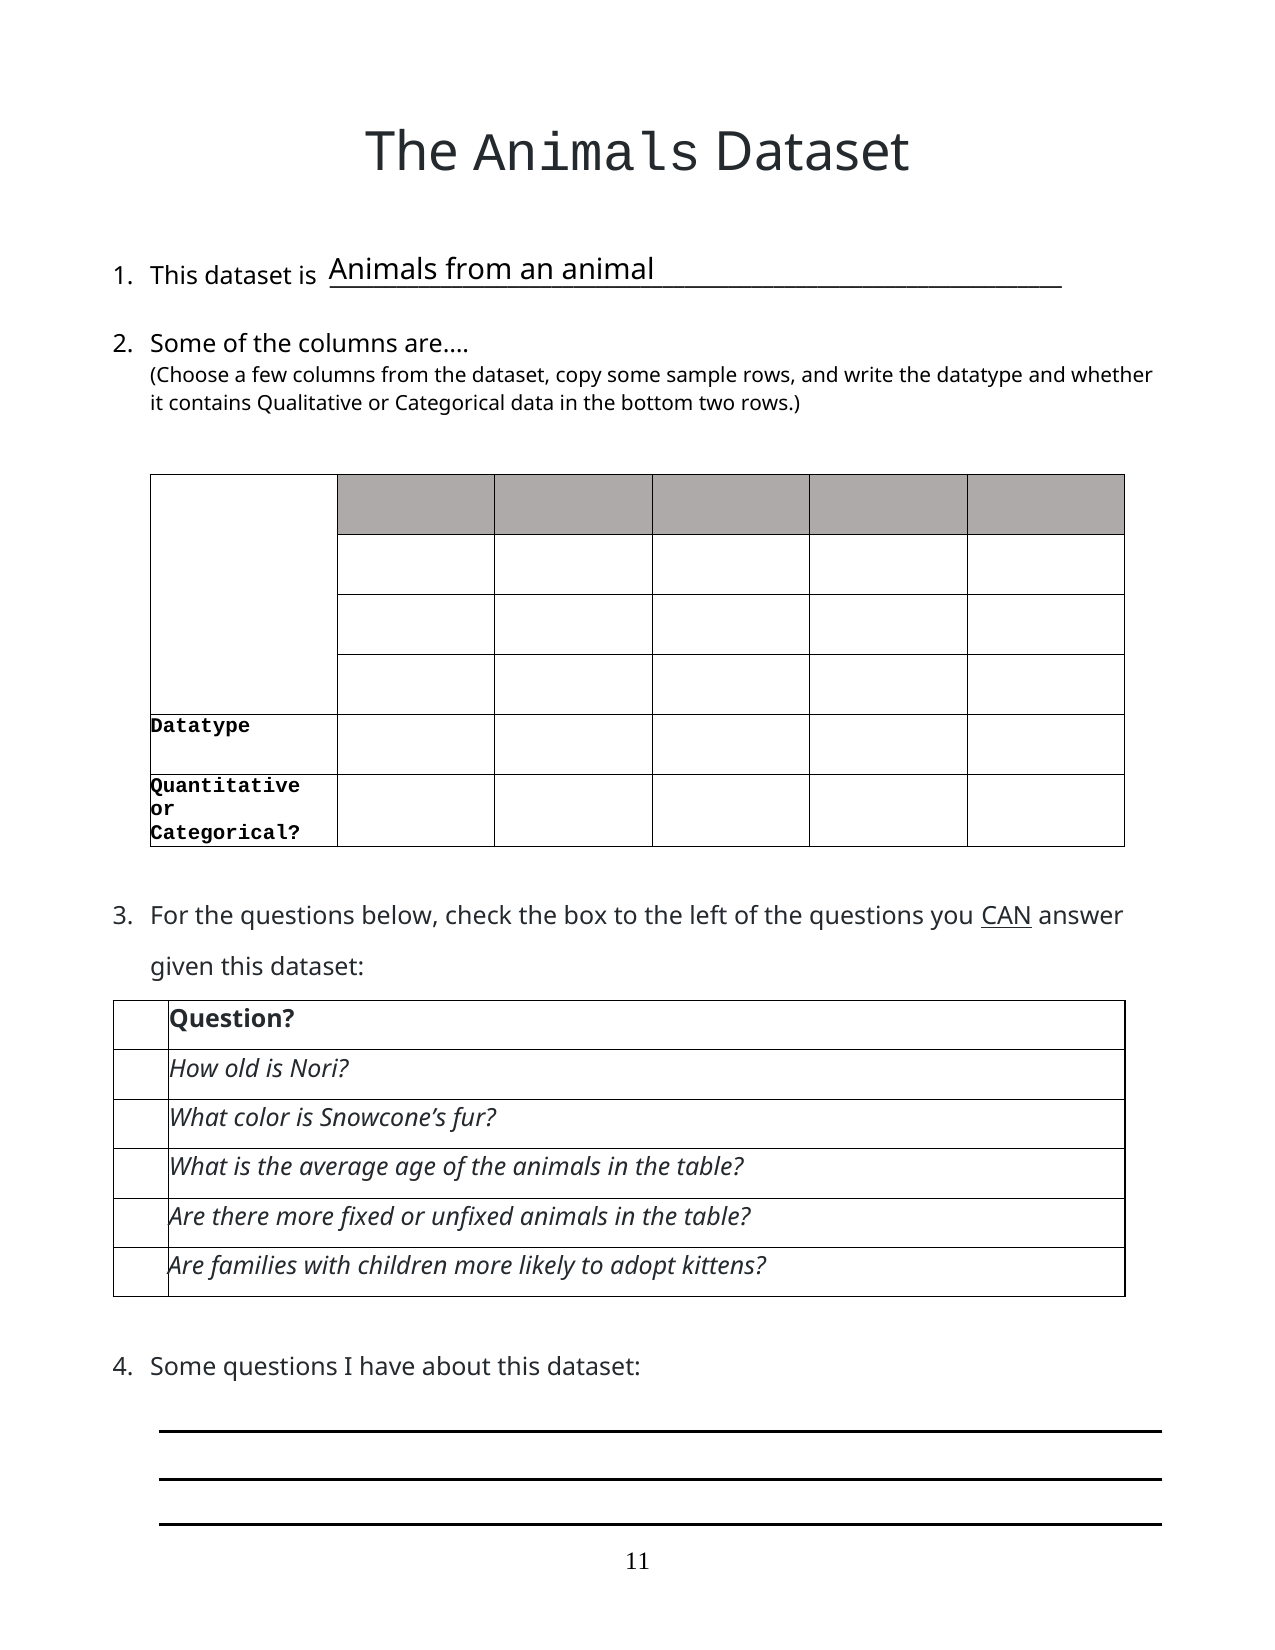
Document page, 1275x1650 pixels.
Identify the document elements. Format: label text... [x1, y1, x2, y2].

table_cell [495, 775, 652, 846]
table_header [338, 475, 494, 534]
table_cell [338, 535, 494, 594]
table_cell [495, 655, 652, 714]
table_header [968, 475, 1124, 534]
table_cell [338, 775, 494, 846]
list This dataset is __________________________________________________________________ [112, 258, 1162, 292]
table_cell [495, 595, 652, 654]
table_cell [968, 535, 1124, 594]
table_cell [810, 655, 967, 714]
table_cell [968, 655, 1124, 714]
table_cell [653, 775, 809, 846]
list For the questions below, check the box to the left of the questions you CAN answer given this dataset: [112, 898, 1162, 983]
table_cell [810, 535, 967, 594]
table_cell What is the average age of the animals in the table? [169, 1149, 1124, 1197]
table_header [495, 475, 652, 534]
list Some questions I have about this dataset: [112, 1348, 1162, 1382]
table_cell [968, 595, 1124, 654]
table_cell How old is Nori? [169, 1050, 1124, 1099]
table_cell [653, 655, 809, 714]
table_cell [338, 595, 494, 654]
table_cell [114, 1199, 168, 1247]
table_cell [495, 715, 652, 774]
table_cell [810, 775, 967, 846]
table_cell [495, 535, 652, 594]
table_cell [653, 595, 809, 654]
table_cell [653, 715, 809, 774]
table_header [114, 1001, 168, 1049]
table_header Question? [169, 1001, 1124, 1049]
table_cell [114, 1248, 168, 1296]
table_cell [810, 715, 967, 774]
table_cell Quantitative or Categorical? [151, 775, 337, 846]
table_cell Datatype [151, 715, 337, 774]
table_cell [810, 595, 967, 654]
list (Choose a few columns from the dataset, copy some sample rows, and write the datatype and whether it contains Qualitative or Categorical data in the bottom two rows.) [150, 360, 1162, 417]
table_cell [114, 1100, 168, 1148]
table_cell Are families with children more likely to adopt kittens? [169, 1248, 1124, 1296]
table_header [151, 475, 337, 714]
table_cell [114, 1149, 168, 1197]
list Some of the columns are…. [112, 326, 1162, 360]
table_cell [338, 715, 494, 774]
table_cell [653, 535, 809, 594]
table_cell [968, 775, 1124, 846]
table_cell What color is Snowcone’s fur? [169, 1100, 1124, 1148]
table_cell Are there more fixed or unfixed animals in the table? [169, 1199, 1124, 1247]
subtitle The Animals Dataset [112, 112, 1162, 187]
table_header [653, 475, 809, 534]
table_header [810, 475, 967, 534]
table_cell [338, 655, 494, 714]
table_cell [114, 1050, 168, 1099]
table_cell [968, 715, 1124, 774]
